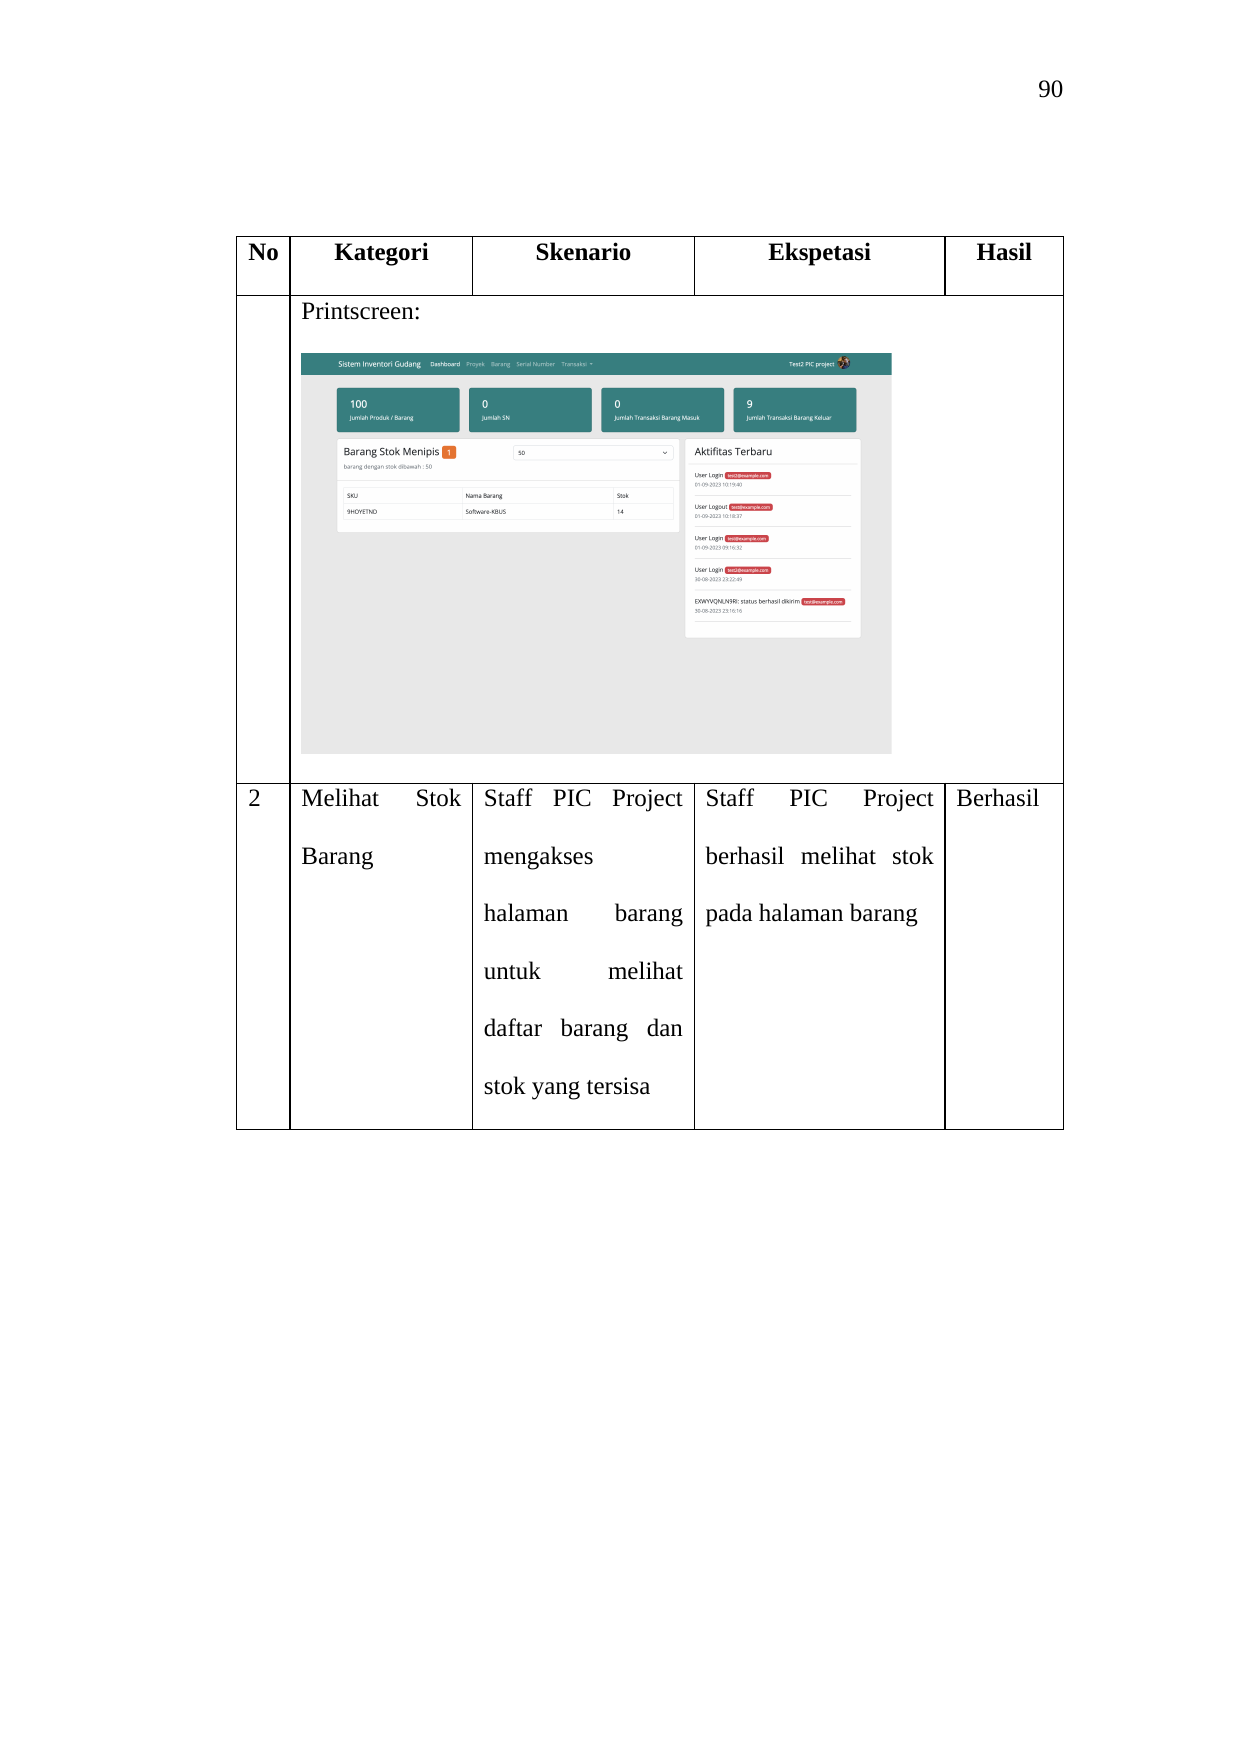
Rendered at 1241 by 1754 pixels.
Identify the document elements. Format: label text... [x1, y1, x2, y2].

table_header Ekspetasi [695, 237, 944, 295]
table_header Skenario [473, 237, 694, 295]
picture [301, 353, 892, 754]
table_cell [237, 296, 289, 782]
table_cell Printscreen: [291, 296, 1063, 782]
table_cell Staff PIC Project mengakses halaman barang untuk melihat daftar barang dan stok yang tersisa [473, 784, 694, 1128]
table_cell Berhasil [946, 784, 1063, 1128]
table_cell 2 [237, 784, 289, 1128]
table_header Hasil [946, 237, 1063, 295]
table_header Kategori [291, 237, 472, 295]
table_cell Melihat Stok Barang [291, 784, 472, 1128]
table_header No [237, 237, 289, 295]
table_cell Staff PIC Project berhasil melihat stok pada halaman barang [695, 784, 944, 1128]
